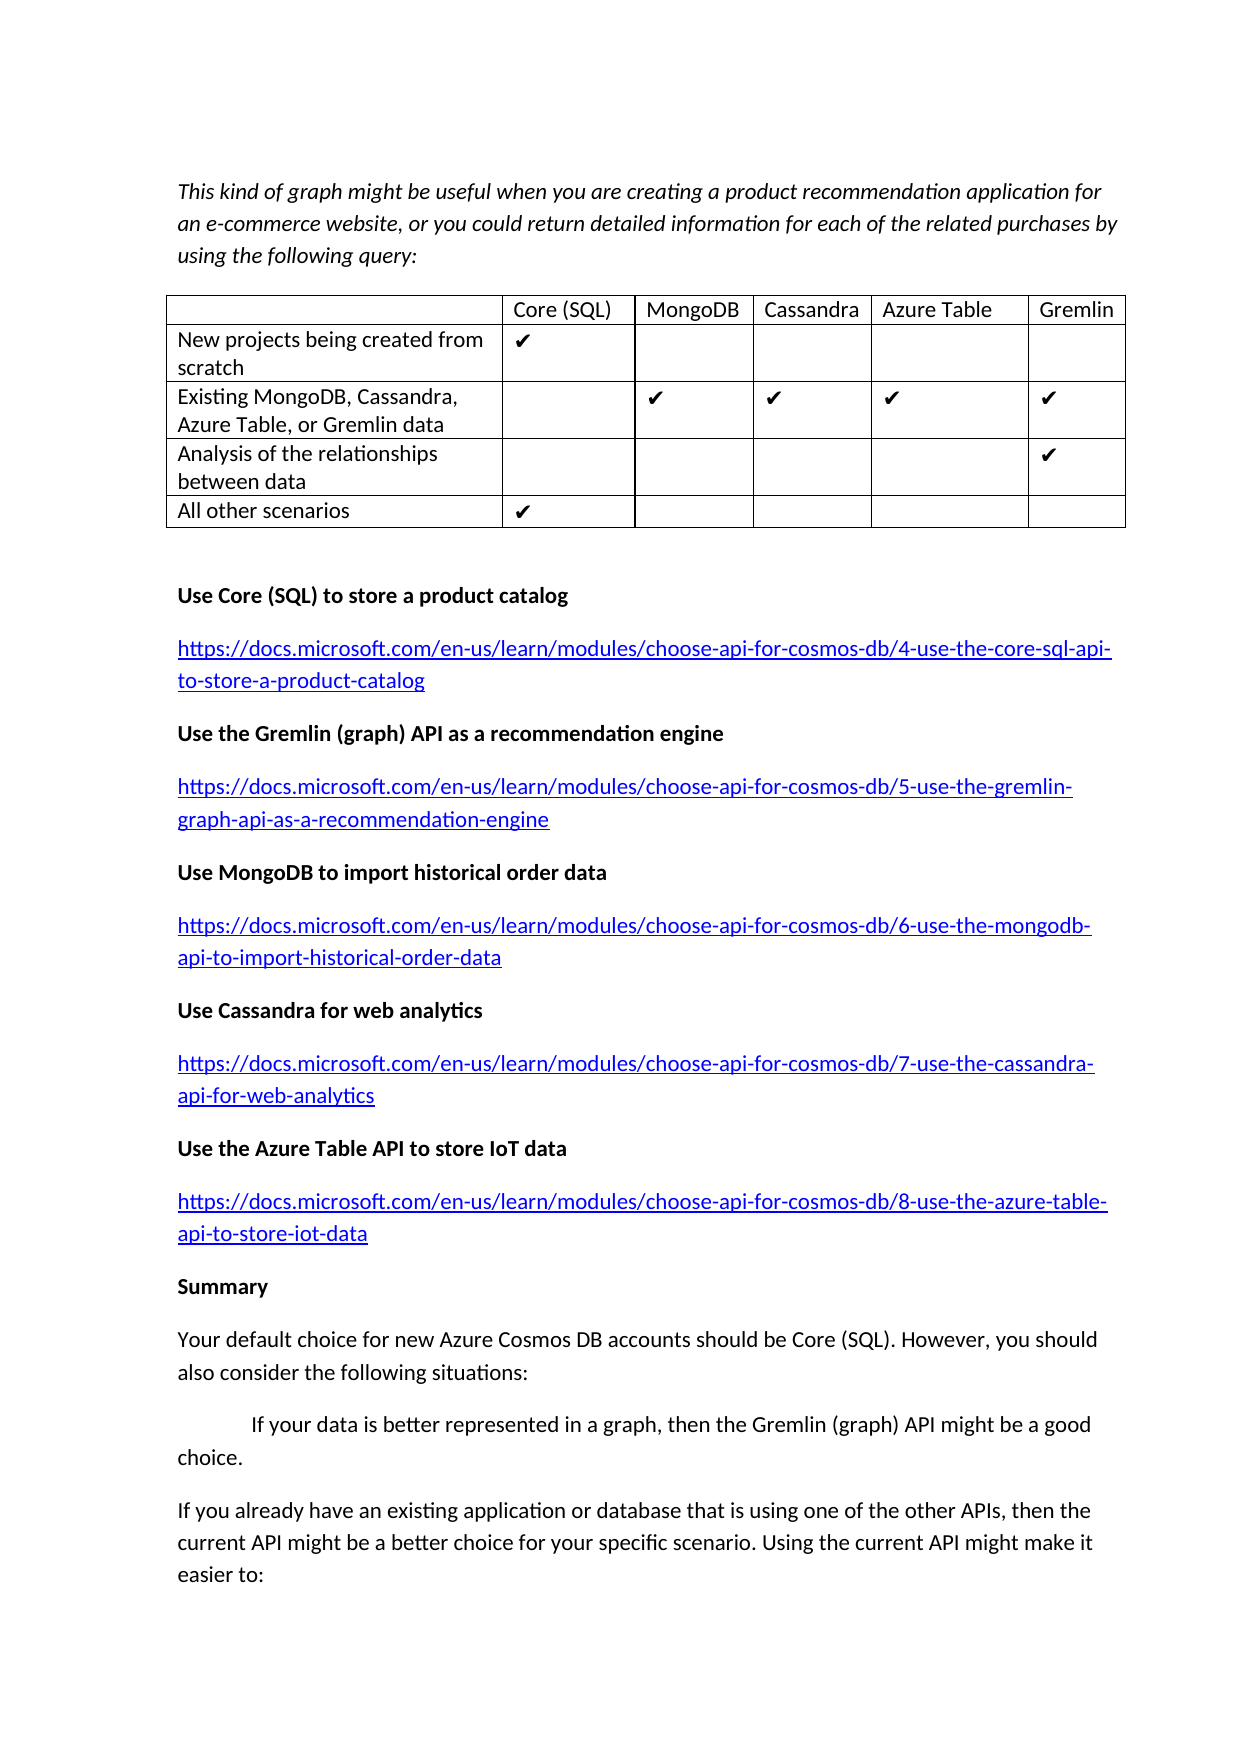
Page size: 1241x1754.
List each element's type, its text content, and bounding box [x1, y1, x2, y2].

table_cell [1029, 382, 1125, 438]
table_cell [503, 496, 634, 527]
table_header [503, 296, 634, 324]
text If your data is better represented in a graph, then the Gremlin (graph) API might be a good choice. [177, 1411, 1122, 1471]
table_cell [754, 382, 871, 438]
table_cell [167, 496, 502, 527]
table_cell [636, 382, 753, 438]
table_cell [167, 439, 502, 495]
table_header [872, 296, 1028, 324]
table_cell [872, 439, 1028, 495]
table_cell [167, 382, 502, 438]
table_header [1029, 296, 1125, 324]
text Use the Azure Table API to store IoT data [177, 1134, 1122, 1162]
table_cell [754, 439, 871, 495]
text Use MongoDB to import historical order data [177, 858, 1122, 886]
text https://docs.microsoft.com/en-us/learn/modules/choose-api-for-cosmos-db/6-use-the-mongodb-api-to-import-historical-order-data [177, 911, 1122, 971]
text Use the Gremlin (graph) API as a recommendation engine [177, 719, 1122, 747]
text Use Core (SQL) to store a product catalog [177, 581, 1122, 609]
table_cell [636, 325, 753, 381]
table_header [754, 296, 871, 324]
text Summary [177, 1272, 1122, 1300]
text https://docs.microsoft.com/en-us/learn/modules/choose-api-for-cosmos-db/5-use-the-gremlin-graph-api-as-a-recommendation-engine [177, 772, 1122, 833]
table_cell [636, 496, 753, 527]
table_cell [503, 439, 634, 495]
text https://docs.microsoft.com/en-us/learn/modules/choose-api-for-cosmos-db/8-use-the-azure-table-api-to-store-iot-data [177, 1187, 1122, 1247]
text This kind of graph might be useful when you are creating a product recommendation application for an e-commerce website, or you could return detailed information for each of the related purchases by using the following query: [177, 177, 1122, 269]
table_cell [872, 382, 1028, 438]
text Use Cassandra for web analytics [177, 996, 1122, 1024]
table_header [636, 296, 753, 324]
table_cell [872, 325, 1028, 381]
text Your default choice for new Azure Cosmos DB accounts should be Core (SQL). However, you should also consider the following situations: [177, 1325, 1122, 1386]
text If you already have an existing application or database that is using one of the other APIs, then the current API might be a better choice for your specific scenario. Using the current API might make it easier to: [177, 1496, 1122, 1588]
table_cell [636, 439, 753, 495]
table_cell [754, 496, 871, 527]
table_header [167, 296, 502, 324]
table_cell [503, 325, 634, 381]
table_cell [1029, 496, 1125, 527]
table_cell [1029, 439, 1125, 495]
text https://docs.microsoft.com/en-us/learn/modules/choose-api-for-cosmos-db/4-use-the-core-sql-api-to-store-a-product-catalog [177, 634, 1122, 694]
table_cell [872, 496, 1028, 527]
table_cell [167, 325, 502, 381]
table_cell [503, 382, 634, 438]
text https://docs.microsoft.com/en-us/learn/modules/choose-api-for-cosmos-db/7-use-the-cassandra-api-for-web-analytics [177, 1049, 1122, 1109]
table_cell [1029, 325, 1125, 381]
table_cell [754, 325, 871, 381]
